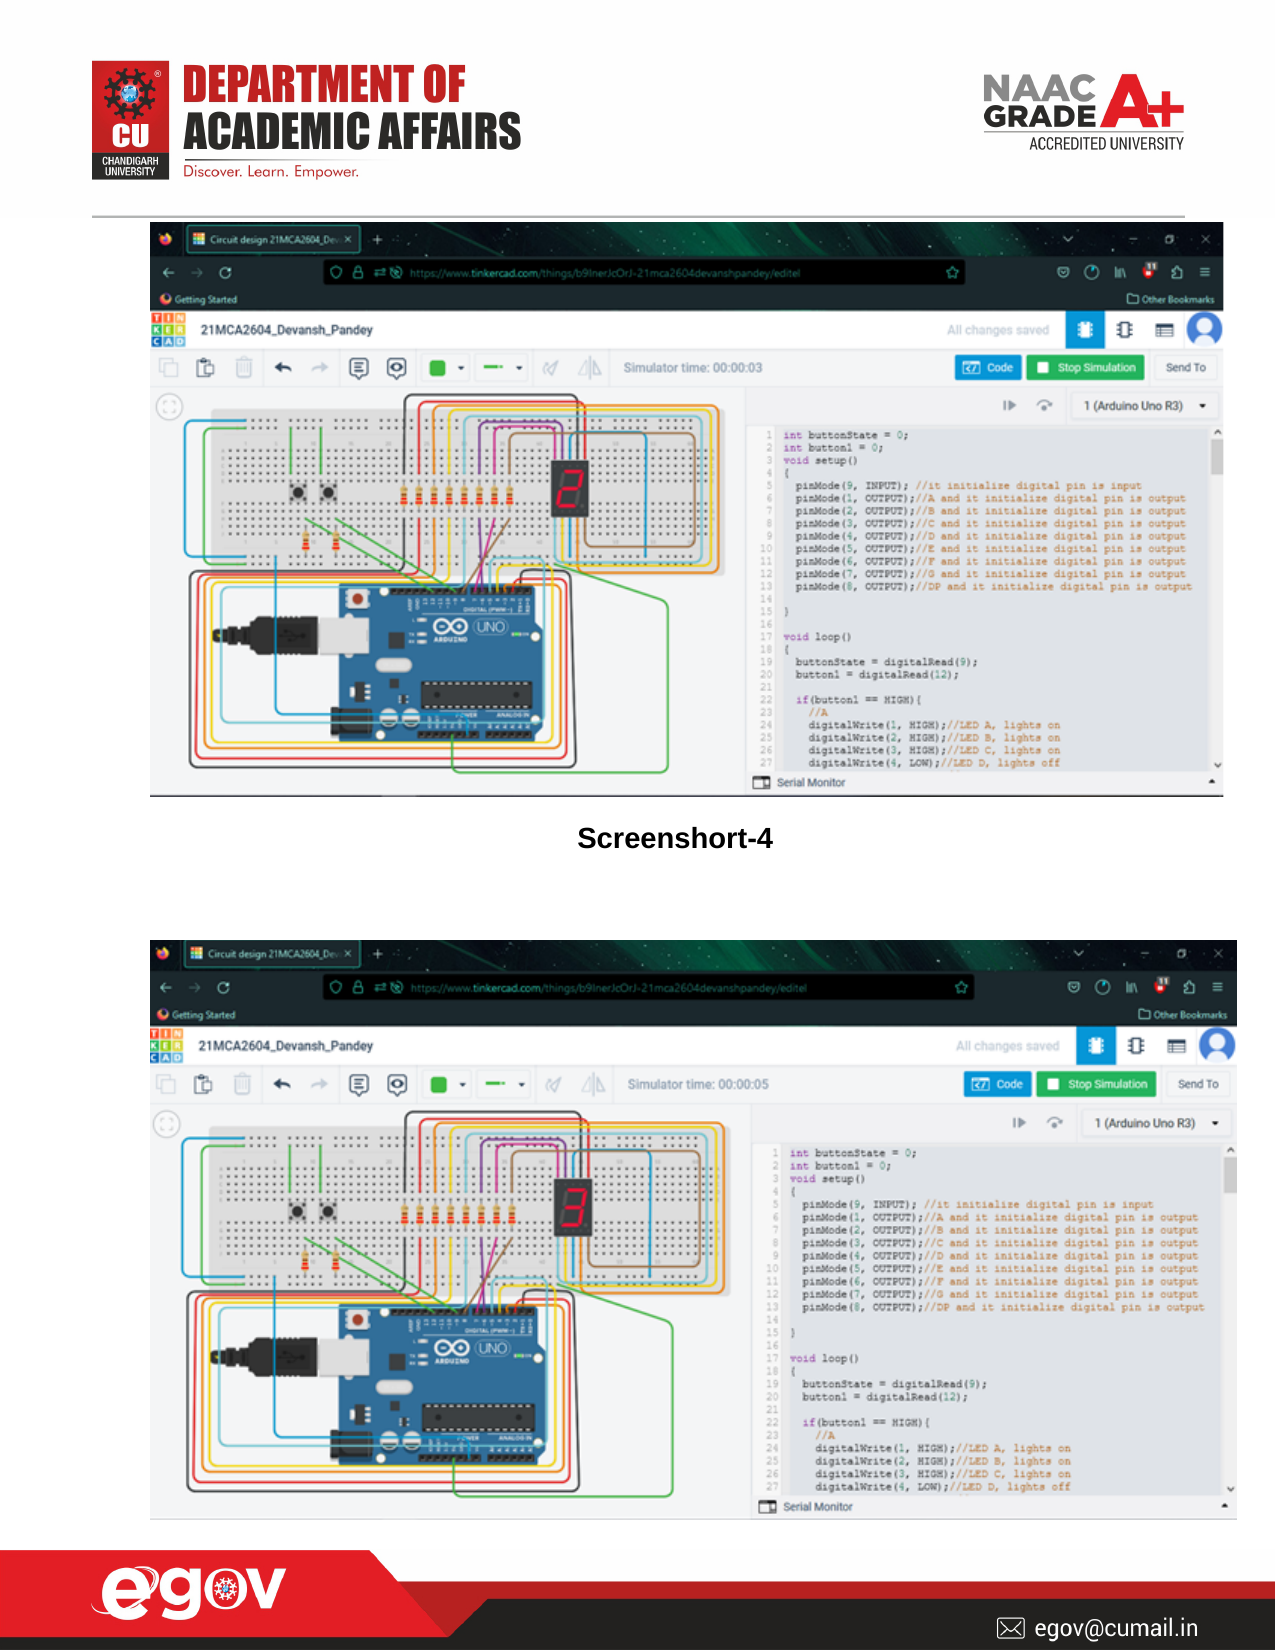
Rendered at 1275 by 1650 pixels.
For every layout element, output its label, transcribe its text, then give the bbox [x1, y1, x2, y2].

text Screenshort-4 [150, 821, 1200, 855]
picture [150, 940, 1237, 1520]
picture [0, 1549, 1275, 1650]
picture [0, 0, 1275, 218]
picture [150, 222, 1224, 797]
